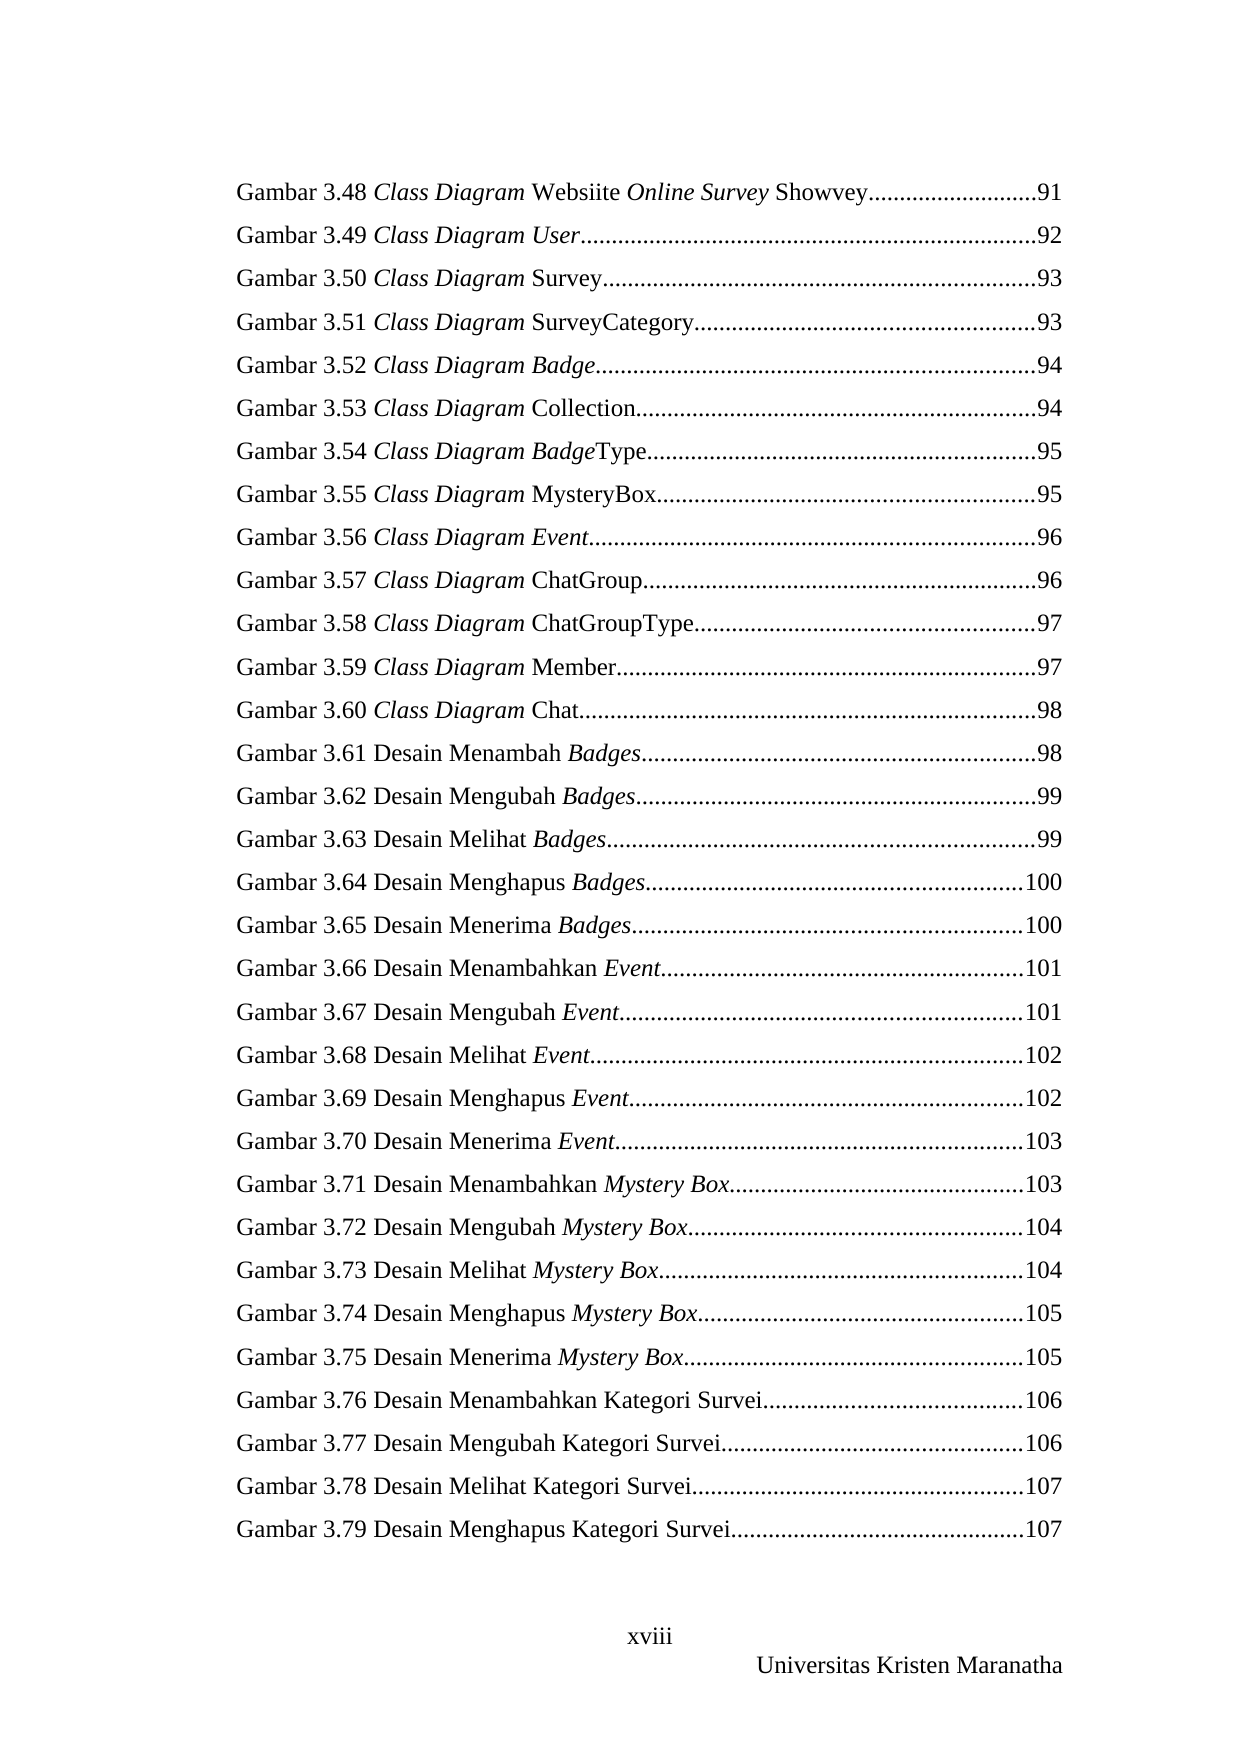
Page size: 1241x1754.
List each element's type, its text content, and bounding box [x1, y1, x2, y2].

text Gambar 3.69 Desain Menghapus Event 102 [236, 1083, 1063, 1112]
text Gambar 3.49 Class Diagram User 92 [236, 220, 1063, 249]
text Gambar 3.51 Class Diagram SurveyCategory 93 [236, 307, 1063, 335]
text Gambar 3.77 Desain Mengubah Kategori Survei 106 [236, 1428, 1063, 1457]
text Gambar 3.63 Desain Melihat Badges 99 [236, 824, 1063, 853]
text Gambar 3.53 Class Diagram Collection 94 [236, 393, 1063, 422]
text Gambar 3.68 Desain Melihat Event 102 [236, 1040, 1063, 1068]
text Gambar 3.73 Desain Melihat Mystery Box 104 [236, 1255, 1063, 1284]
text Gambar 3.74 Desain Menghapus Mystery Box 105 [236, 1298, 1063, 1327]
text Gambar 3.66 Desain Menambahkan Event 101 [236, 953, 1063, 982]
text Gambar 3.75 Desain Menerima Mystery Box 105 [236, 1342, 1063, 1370]
text Gambar 3.78 Desain Melihat Kategori Survei 107 [236, 1471, 1063, 1500]
text Gambar 3.54 Class Diagram BadgeType 95 [236, 436, 1063, 465]
text Gambar 3.79 Desain Menghapus Kategori Survei 107 [236, 1514, 1063, 1543]
text Gambar 3.64 Desain Menghapus Badges 100 [236, 867, 1063, 896]
text Gambar 3.58 Class Diagram ChatGroupType 97 [236, 608, 1063, 637]
text Gambar 3.52 Class Diagram Badge 94 [236, 350, 1063, 378]
text Gambar 3.76 Desain Menambahkan Kategori Survei 106 [236, 1385, 1063, 1413]
text Gambar 3.67 Desain Mengubah Event 101 [236, 997, 1063, 1025]
text Gambar 3.65 Desain Menerima Badges 100 [236, 910, 1063, 939]
text Gambar 3.70 Desain Menerima Event 103 [236, 1126, 1063, 1155]
text Gambar 3.59 Class Diagram Member 97 [236, 652, 1063, 680]
text Gambar 3.50 Class Diagram Survey 93 [236, 263, 1063, 292]
text Gambar 3.71 Desain Menambahkan Mystery Box 103 [236, 1169, 1063, 1198]
text Gambar 3.57 Class Diagram ChatGroup 96 [236, 565, 1063, 594]
text Gambar 3.72 Desain Mengubah Mystery Box 104 [236, 1212, 1063, 1241]
text Gambar 3.55 Class Diagram MysteryBox 95 [236, 479, 1063, 508]
text Gambar 3.48 Class Diagram Websiite Online Survey Showvey 91 [236, 177, 1063, 206]
text Gambar 3.56 Class Diagram Event 96 [236, 522, 1063, 551]
text Gambar 3.60 Class Diagram Chat 98 [236, 695, 1063, 723]
text Gambar 3.62 Desain Mengubah Badges 99 [236, 781, 1063, 810]
text Gambar 3.61 Desain Menambah Badges 98 [236, 738, 1063, 767]
